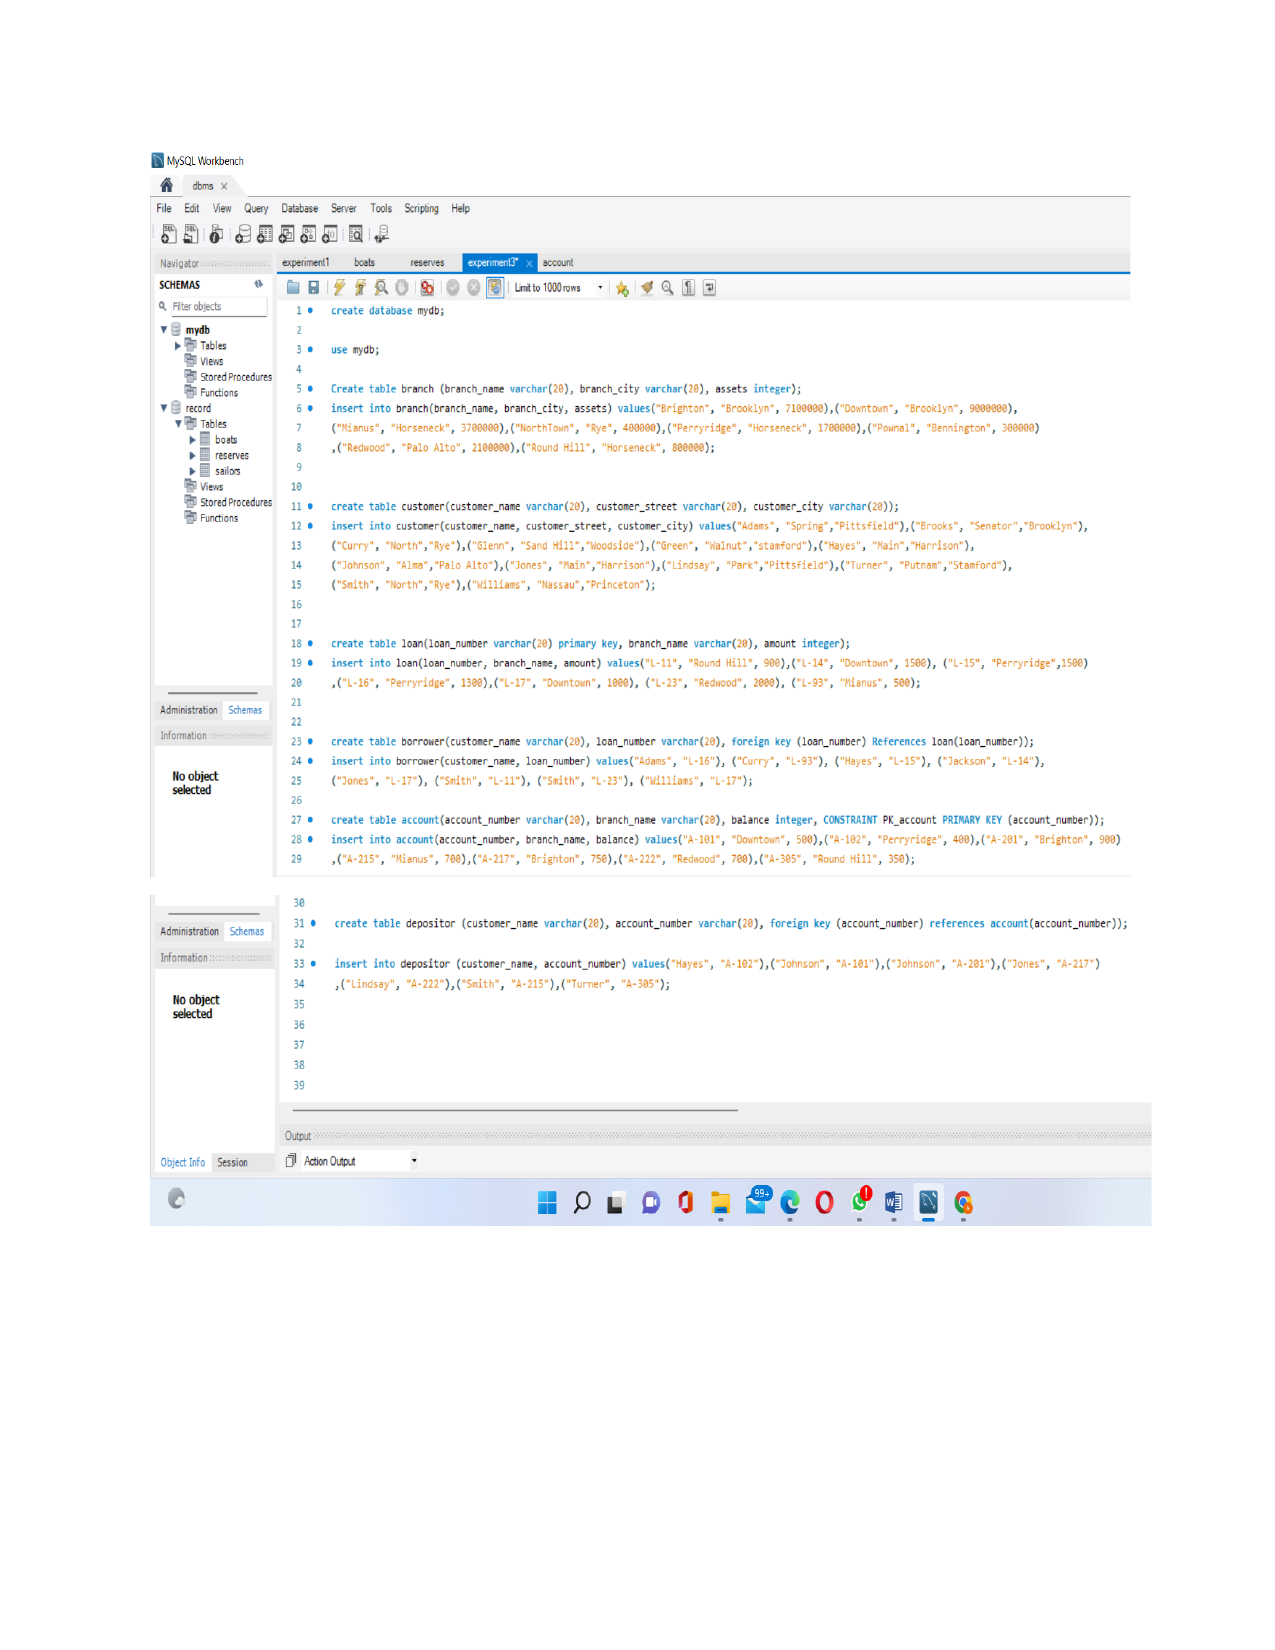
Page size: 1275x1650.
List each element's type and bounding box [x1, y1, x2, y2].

picture [150, 150, 1131, 877]
picture [150, 895, 1152, 1226]
